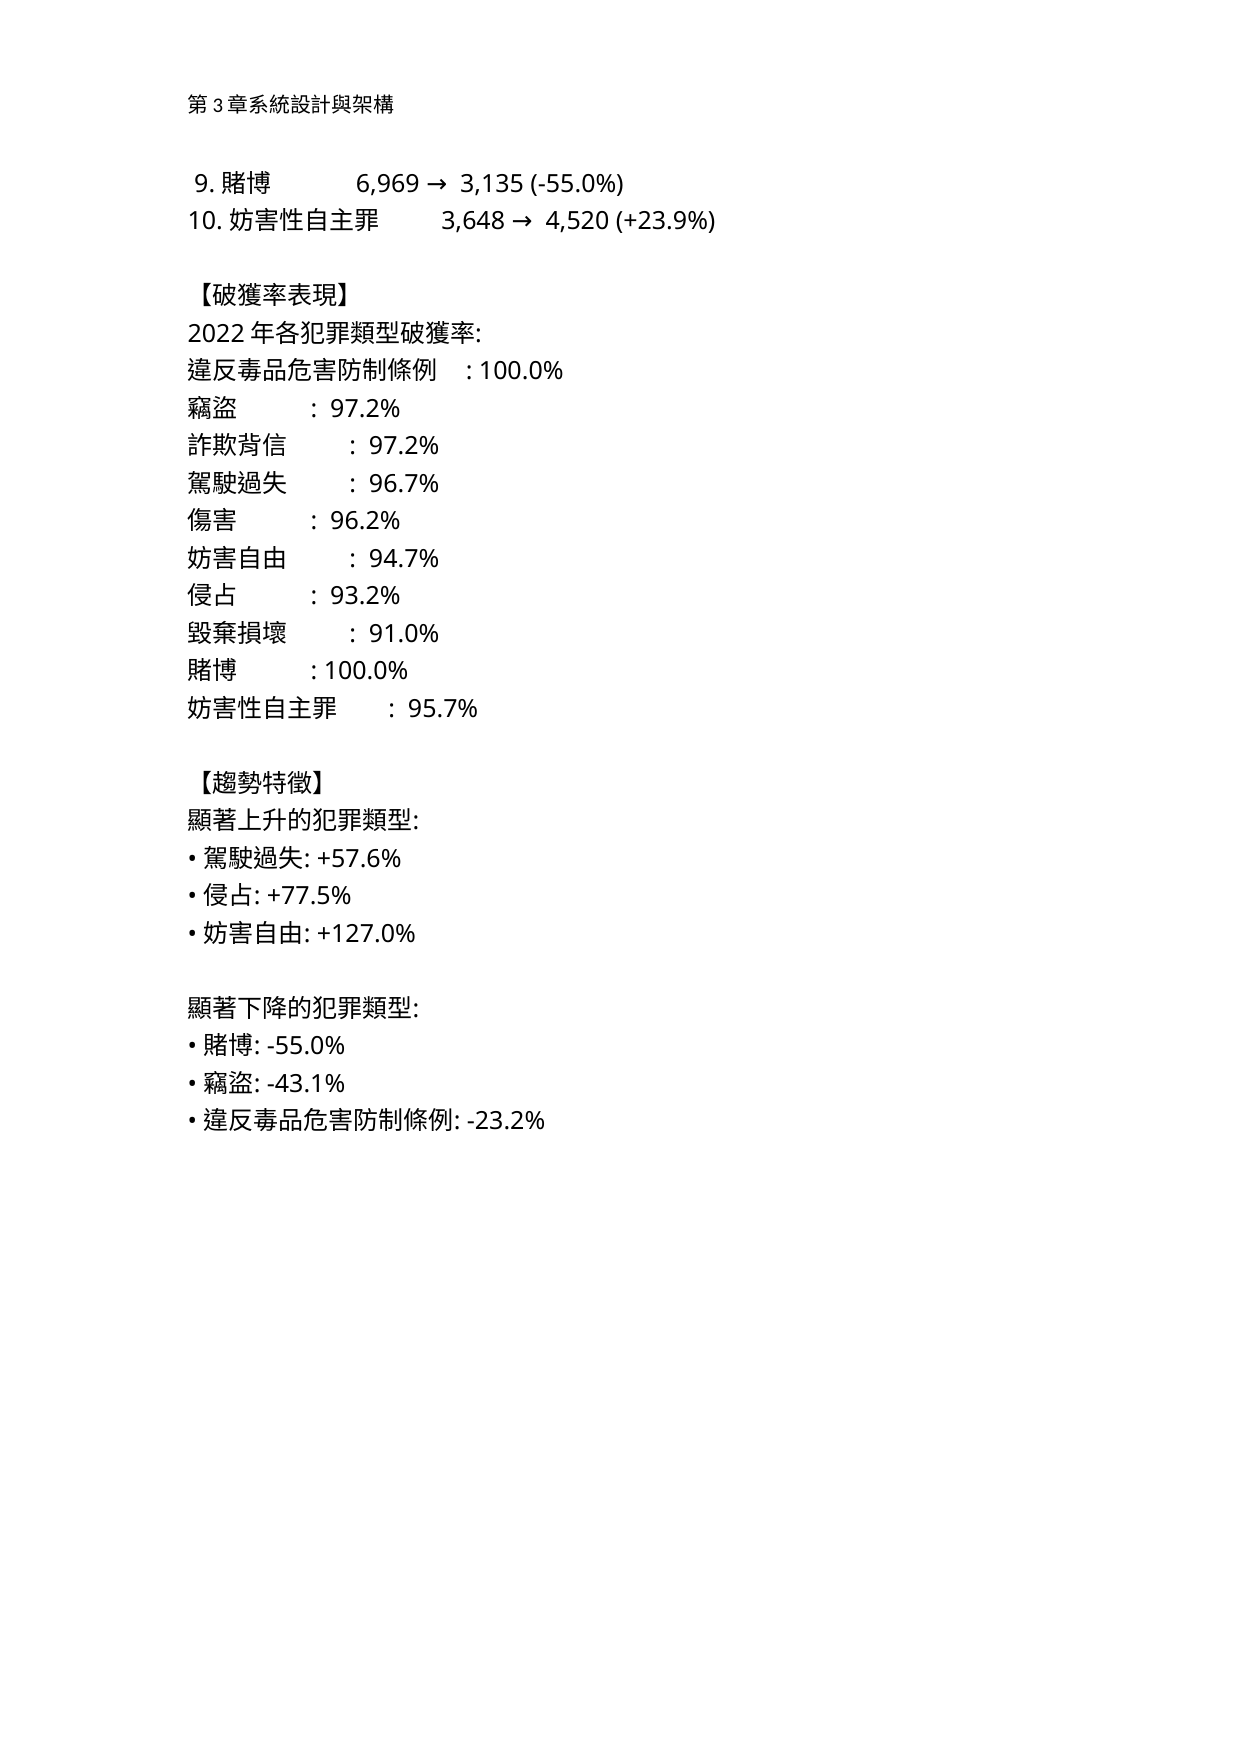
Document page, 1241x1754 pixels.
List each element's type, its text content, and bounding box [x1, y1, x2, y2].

text 違反毒品危害防制條例 : 100.0% [187, 350, 1053, 387]
text 詐欺背信 : 97.2% [187, 425, 1053, 462]
text 侵占 : 93.2% [187, 575, 1053, 612]
text 妨害自由 : 94.7% [187, 537, 1053, 575]
text 9. 賭博 6,969 → 3,135 (-55.0%) [187, 162, 1053, 200]
text • 賭博: -55.0% [187, 1025, 1053, 1062]
text 毀棄損壞 : 91.0% [187, 612, 1053, 650]
text • 侵占: +77.5% [187, 875, 1053, 912]
text 顯著下降的犯罪類型: [187, 987, 1053, 1025]
text 駕駛過失 : 96.7% [187, 462, 1053, 500]
text 【趨勢特徵】 [187, 762, 1053, 800]
text 竊盜 : 97.2% [187, 387, 1053, 425]
text • 駕駛過失: +57.6% [187, 837, 1053, 875]
text 妨害性自主罪 : 95.7% [187, 687, 1053, 725]
text 顯著上升的犯罪類型: [187, 800, 1053, 837]
text • 竊盜: -43.1% [187, 1062, 1053, 1100]
text 10. 妨害性自主罪 3,648 → 4,520 (+23.9%) [187, 200, 1053, 237]
text 傷害 : 96.2% [187, 500, 1053, 537]
text • 妨害自由: +127.0% [187, 912, 1053, 950]
text • 違反毒品危害防制條例: -23.2% [187, 1100, 1053, 1137]
text 2022年各犯罪類型破獲率: [187, 312, 1053, 350]
text 賭博 : 100.0% [187, 650, 1053, 687]
text 【破獲率表現】 [187, 275, 1053, 312]
